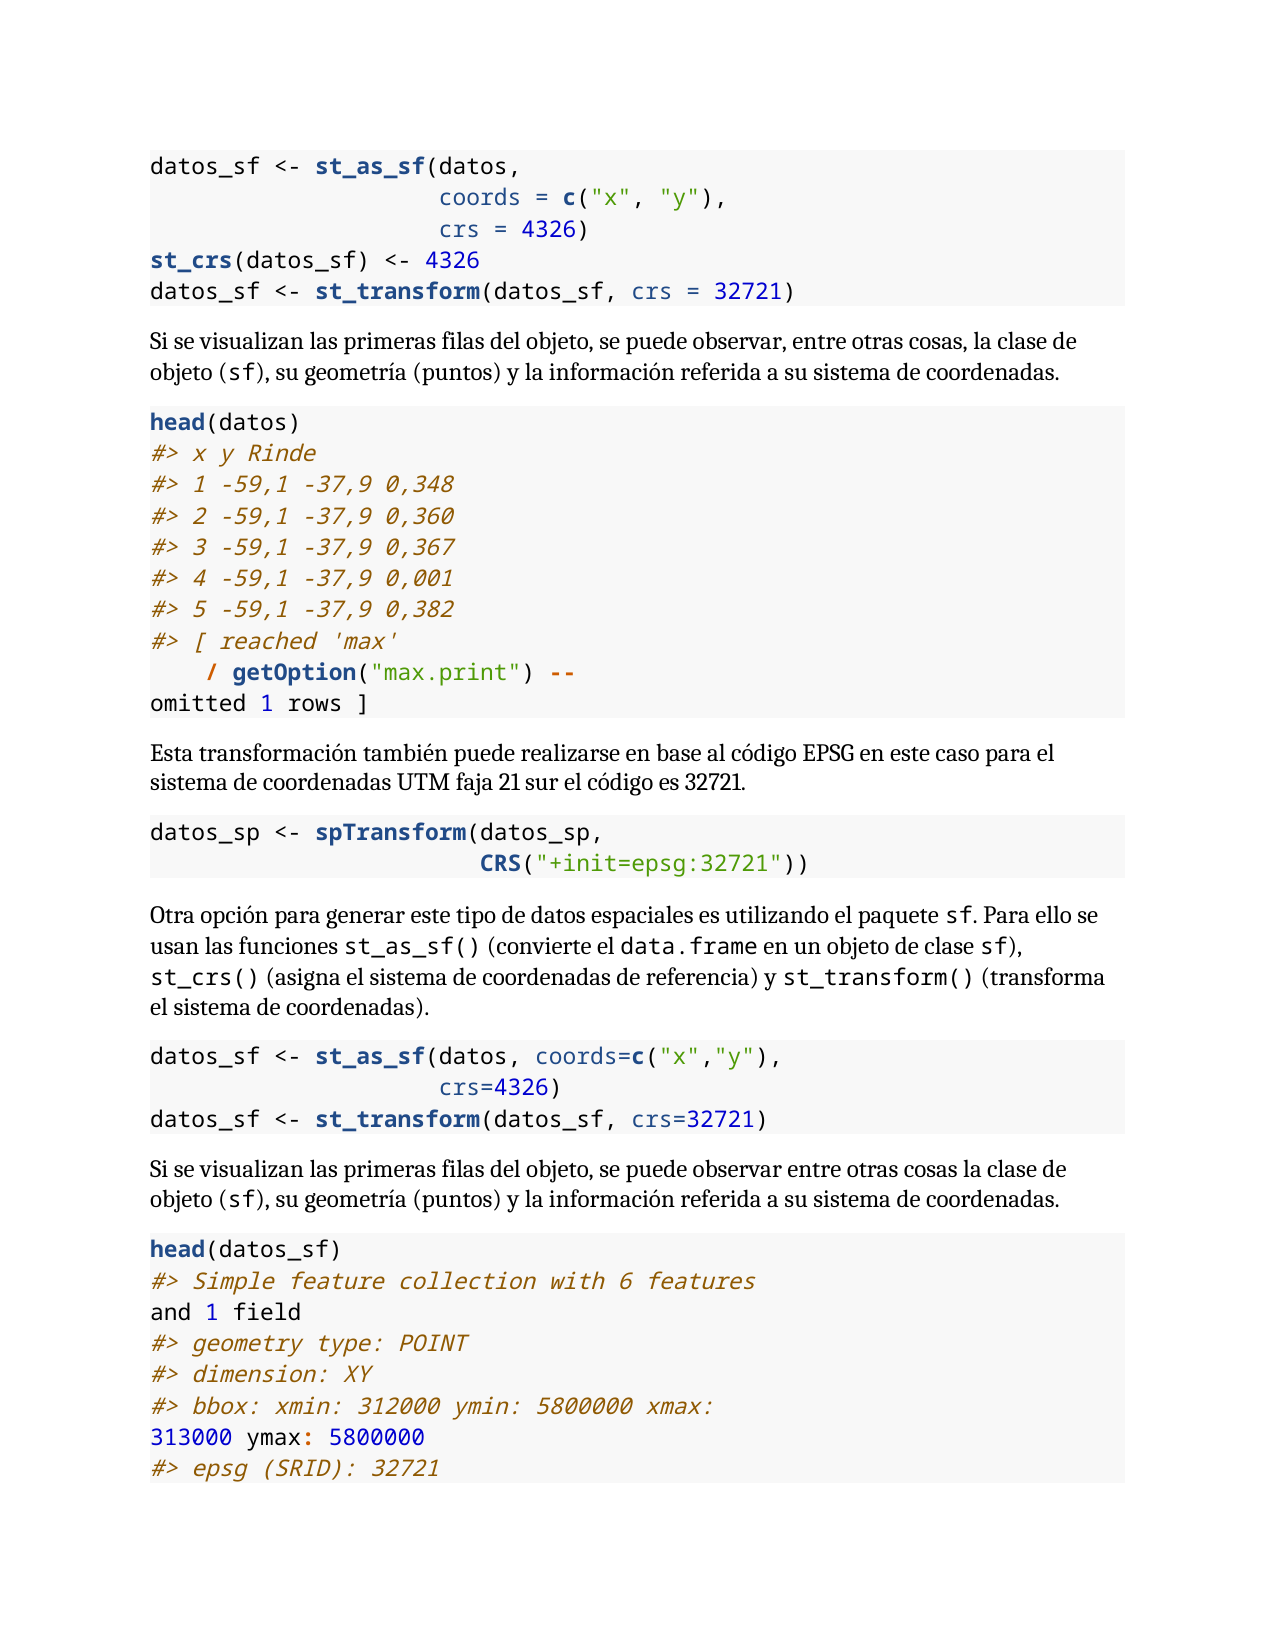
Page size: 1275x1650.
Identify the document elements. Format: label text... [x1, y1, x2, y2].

text datos_sf <- st_as_sf(datos, coords=c("x","y"), crs=4326) datos_sf <- st_transform(datos_sf, crs=32721) [150, 1040, 1125, 1134]
text datos_sf <- st_as_sf(datos, coords = c("x", "y"), crs = 4326) st_crs(datos_sf) <- 4326 datos_sf <- st_transform(datos_sf, crs = 32721) [150, 150, 1125, 306]
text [150, 1233, 1125, 1483]
text Si se visualizan las primeras filas del objeto, se puede observar, entre otras cosas, la clase de objeto (sf), su geometría (puntos) y la información referida a su sistema de coordenadas. [150, 327, 1125, 387]
text datos_sp <- spTransform(datos_sp, CRS("+init=epsg:32721")) [604, 815, 1125, 878]
text head(datos) #> x y Rinde #> 1 -59,1 -37,9 0,348 #> 2 -59,1 -37,9 0,360 #> 3 -59,1 -37,9 0,367 #> 4 -59,1 -37,9 0,001 #> 5 -59,1 -37,9 0,382 #> [ reached 'max' / getOption("max.print") -- omitted 1 rows ] [150, 406, 1125, 718]
text Si se visualizan las primeras filas del objeto, se puede observar entre otras cosas la clase de objeto (sf), su geometría (puntos) y la información referida a su sistema de coordenadas. [150, 1154, 1125, 1214]
text Esta transformación también puede realizarse en base al código EPSG en este caso para el sistema de coordenadas UTM faja 21 sur el código es 32721. [150, 739, 1125, 797]
text Otra opción para generar este tipo de datos espaciales es utilizando el paquete sf. Para ello se usan las funciones st_as_sf() (convierte el data.frame en un objeto de clase sf), st_crs() (asigna el sistema de coordenadas de referencia) y st_transform() (transforma el sistema de coordenadas). [150, 899, 1125, 1021]
